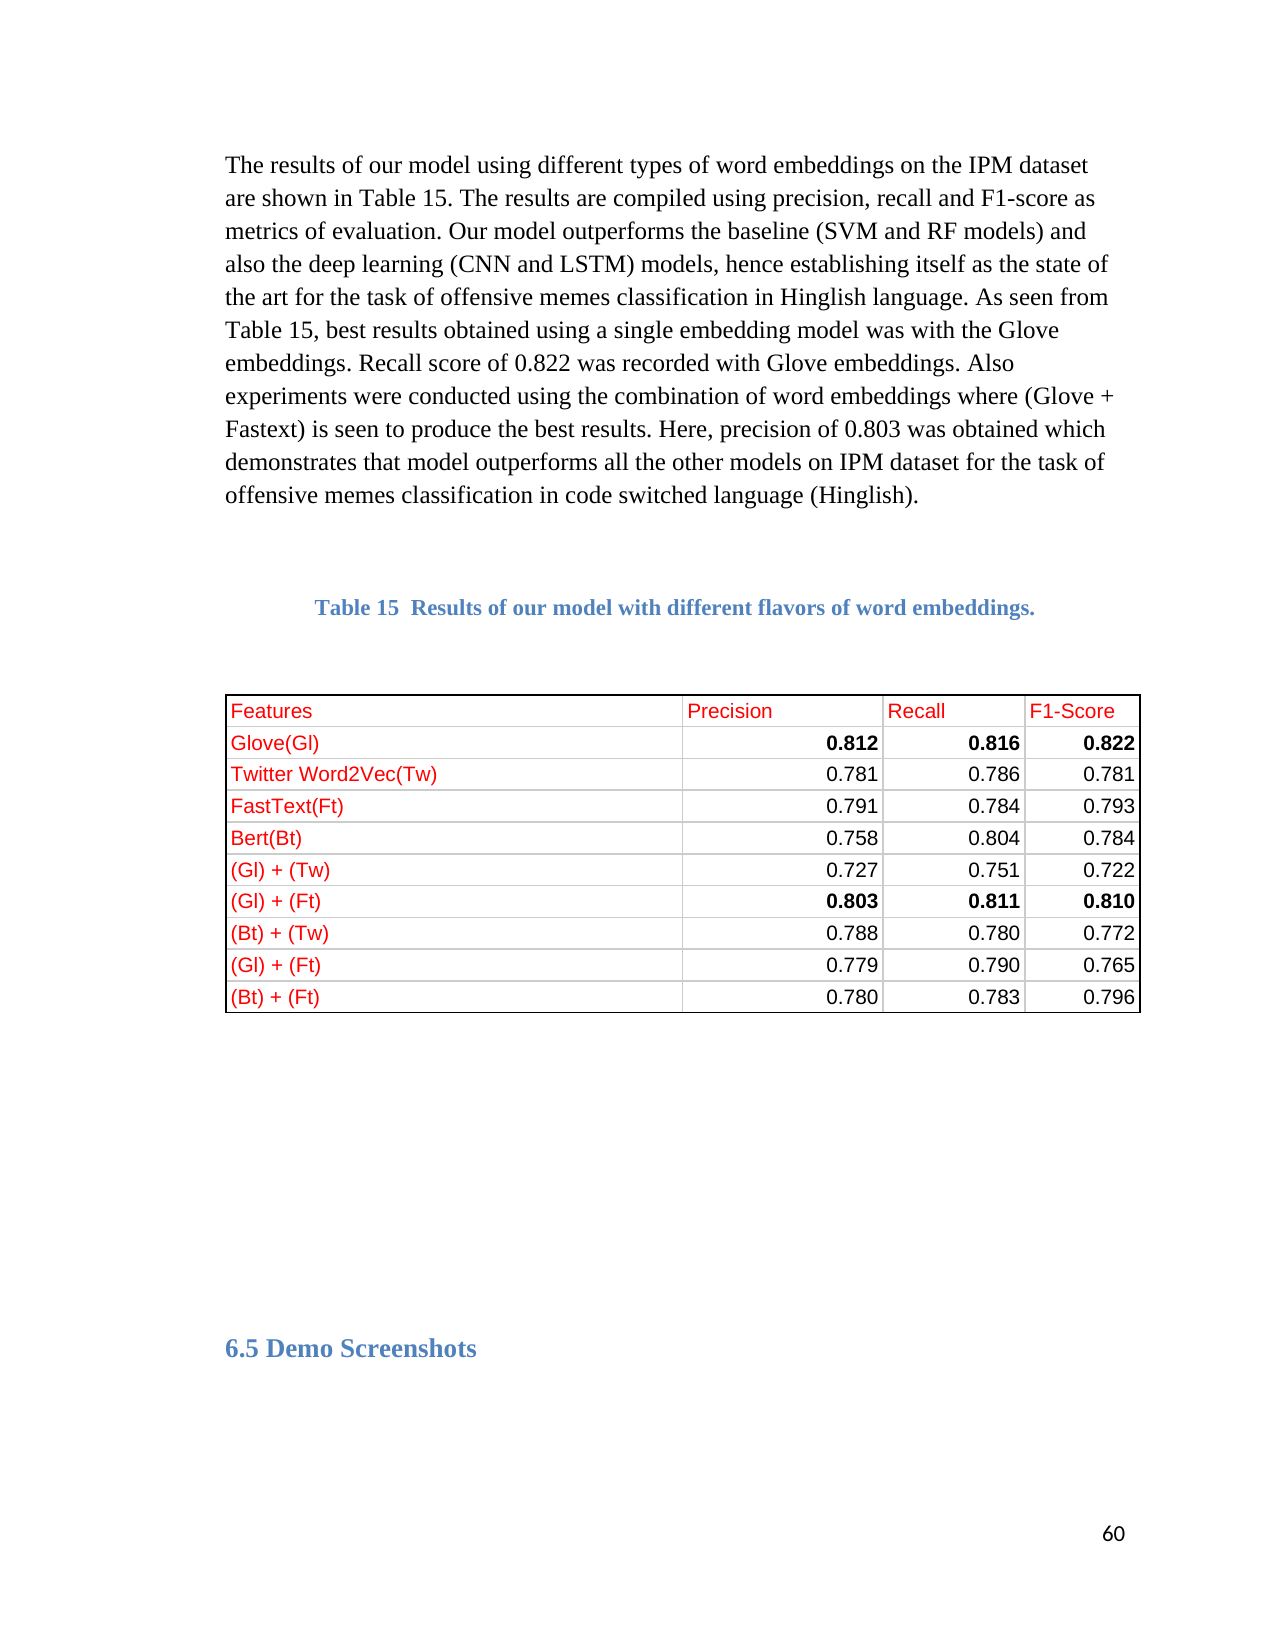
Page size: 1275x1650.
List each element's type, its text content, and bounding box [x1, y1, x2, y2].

table_cell 0.722 [1026, 855, 1139, 885]
table_cell FastText(Ft) [227, 791, 682, 821]
table_cell 0.784 [884, 791, 1024, 821]
table_cell 0.784 [1026, 823, 1139, 853]
table_header Features [227, 696, 682, 726]
table_cell 0.812 [683, 727, 882, 758]
table_cell 0.804 [884, 823, 1024, 853]
table_cell Bert(Bt) [227, 823, 682, 853]
table_cell 0.783 [884, 982, 1024, 1012]
table_cell 0.786 [884, 759, 1024, 789]
table_cell (Gl) + (Ft) [227, 950, 682, 980]
table_cell 0.788 [683, 918, 882, 948]
table_cell 0.790 [884, 950, 1024, 980]
table_cell (Gl) + (Ft) [227, 886, 682, 916]
table_cell 0.811 [884, 886, 1024, 916]
table_cell (Bt) + (Tw) [227, 918, 682, 948]
table_header Recall [884, 696, 1024, 726]
table_cell 0.751 [884, 855, 1024, 885]
table_cell 0.765 [1026, 950, 1139, 980]
table_cell 0.803 [683, 886, 882, 916]
table_cell Twitter Word2Vec(Tw) [227, 759, 682, 789]
table_cell 0.772 [1026, 918, 1139, 948]
table_cell 0.727 [683, 855, 882, 885]
table_cell 0.822 [1026, 727, 1139, 758]
table_header F1-Score [1026, 696, 1139, 726]
table_cell 0.758 [683, 823, 882, 853]
table_header Precision [683, 696, 882, 726]
table_cell 0.780 [683, 982, 882, 1012]
text Table 15 Results of our model with different flavors of word embeddings. [225, 594, 1125, 620]
table_cell 0.796 [1026, 982, 1139, 1012]
table_cell 0.781 [1026, 759, 1139, 789]
table_cell 0.780 [884, 918, 1024, 948]
table_cell 0.810 [1026, 886, 1139, 916]
text The results of our model using different types of word embeddings on the IPM dataset are shown in Table 15. The results are compiled using precision, recall and F1-score as metrics of evaluation. Our model outperforms the baseline (SVM and RF models) and also the deep learning (CNN and LSTM) models, hence establishing itself as the state of the art for the task of offensive memes classification in Hinglish language. As seen from Table 15, best results obtained using a single embedding model was with the Glove embeddings. Recall score of 0.822 was recorded with Glove embeddings. Also experiments were conducted using the combination of word embeddings where (Glove + Fastext) is seen to produce the best results. Here, precision of 0.803 was obtained which demonstrates that model outperforms all the other models on IPM dataset for the task of offensive memes classification in code switched language (Hinglish). [225, 150, 1125, 509]
table_cell 0.793 [1026, 791, 1139, 821]
subtitle 6.5 Demo Screenshots [225, 1332, 1125, 1363]
table_cell (Bt) + (Ft) [227, 982, 682, 1012]
table_cell 0.779 [683, 950, 882, 980]
table_cell (Gl) + (Tw) [227, 855, 682, 885]
table_cell 0.816 [884, 727, 1024, 758]
table_cell 0.791 [683, 791, 882, 821]
table_cell 0.781 [683, 759, 882, 789]
table_cell Glove(Gl) [227, 727, 682, 758]
